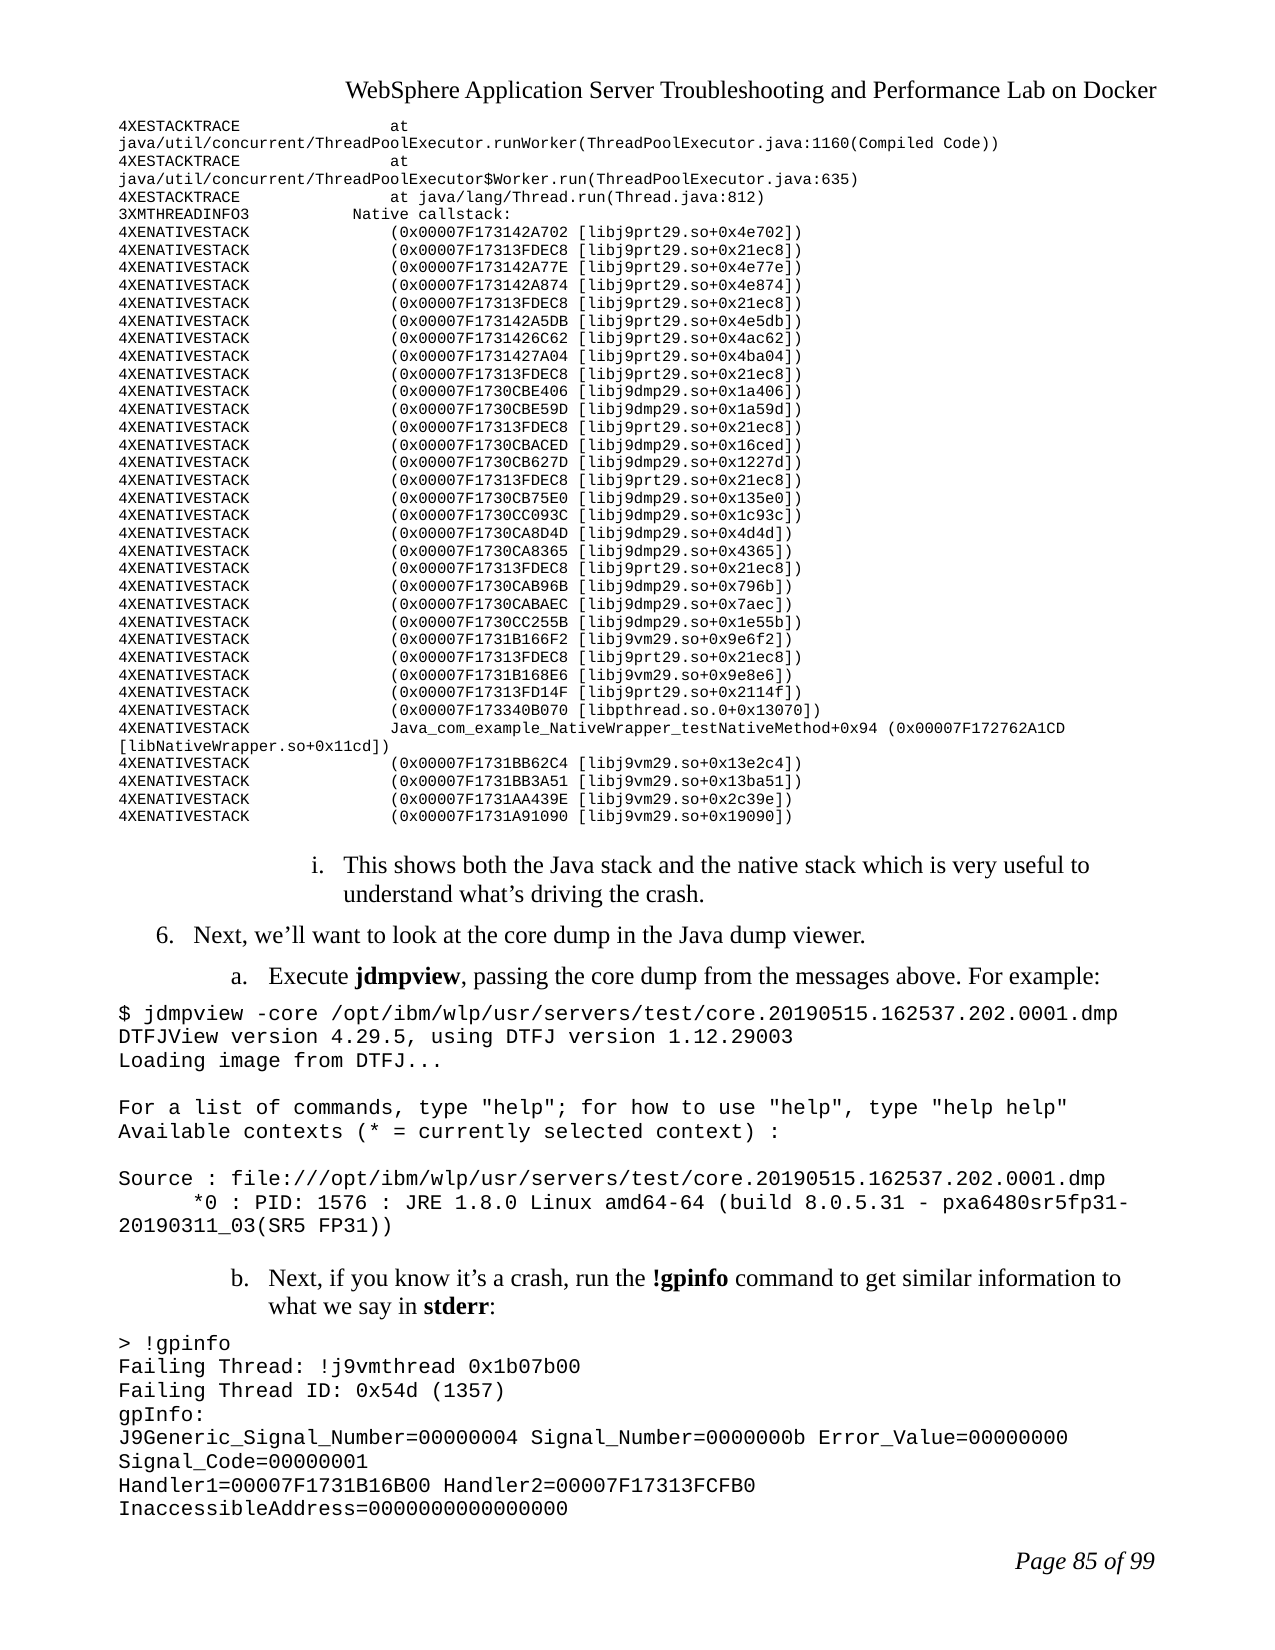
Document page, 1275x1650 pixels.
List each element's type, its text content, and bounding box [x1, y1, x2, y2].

text 4XENATIVESTACK (0x00007F17313FDEC8 [libj9prt29.so+0x21ec8]) [118, 649, 1157, 667]
text 4XENATIVESTACK (0x00007F1730CBE59D [libj9dmp29.so+0x1a59d]) [118, 401, 1157, 419]
text 4XENATIVESTACK Java_com_example_NativeWrapper_testNativeMethod+0x94 (0x00007F172762A1CD [libNativeWrapper.so+0x11cd]) [118, 720, 1157, 756]
text 4XENATIVESTACK (0x00007F1730CBACED [libj9dmp29.so+0x16ced]) [118, 437, 1157, 454]
text 4XENATIVESTACK (0x00007F17313FDEC8 [libj9prt29.so+0x21ec8]) [118, 419, 1157, 437]
text Failing Thread ID: 0x54d (1357) [118, 1380, 1157, 1404]
text 4XENATIVESTACK (0x00007F1731B166F2 [libj9vm29.so+0x9e6f2]) [118, 632, 1157, 649]
text DTFJView version 4.29.5, using DTFJ version 1.12.29003 [118, 1026, 1157, 1050]
text 4XENATIVESTACK (0x00007F1730CA8365 [libj9dmp29.so+0x4365]) [118, 543, 1157, 561]
text Handler1=00007F1731B16B00 Handler2=00007F17313FCFB0 InaccessibleAddress=0000000000000000 [118, 1474, 1157, 1522]
text 4XENATIVESTACK (0x00007F1730CAB96B [libj9dmp29.so+0x796b]) [118, 578, 1157, 596]
text 4XENATIVESTACK (0x00007F173142A77E [libj9prt29.so+0x4e77e]) [118, 260, 1157, 277]
text 4XENATIVESTACK (0x00007F1731427A04 [libj9prt29.so+0x4ba04]) [118, 348, 1157, 366]
text 4XENATIVESTACK (0x00007F1730CBE406 [libj9dmp29.so+0x1a406]) [118, 384, 1157, 401]
text For a list of commands, type "help"; for how to use "help", type "help help" [118, 1097, 1157, 1121]
text 4XENATIVESTACK (0x00007F17313FDEC8 [libj9prt29.so+0x21ec8]) [118, 561, 1157, 578]
text 4XENATIVESTACK (0x00007F1730CB627D [libj9dmp29.so+0x1227d]) [118, 454, 1157, 472]
text 4XENATIVESTACK (0x00007F1731426C62 [libj9prt29.so+0x4ac62]) [118, 331, 1157, 348]
text Available contexts (* = currently selected context) : [118, 1121, 1157, 1144]
text 4XENATIVESTACK (0x00007F1730CC255B [libj9dmp29.so+0x1e55b]) [118, 614, 1157, 632]
text gpInfo: [118, 1404, 1157, 1427]
text Loading image from DTFJ... [118, 1050, 1157, 1073]
text 4XENATIVESTACK (0x00007F1731BB3A51 [libj9vm29.so+0x13ba51]) [118, 773, 1157, 791]
text 4XENATIVESTACK (0x00007F1731AA439E [libj9vm29.so+0x2c39e]) [118, 791, 1157, 809]
list Execute jdmpview, passing the core dump from the messages above. For example: [231, 961, 1157, 990]
text J9Generic_Signal_Number=00000004 Signal_Number=0000000b Error_Value=00000000 Signal_Code=00000001 [118, 1427, 1157, 1474]
text 4XENATIVESTACK (0x00007F173340B070 [libpthread.so.0+0x13070]) [118, 702, 1157, 720]
text 4XENATIVESTACK (0x00007F17313FDEC8 [libj9prt29.so+0x21ec8]) [118, 366, 1157, 384]
text 4XESTACKTRACE at java/util/concurrent/ThreadPoolExecutor.runWorker(ThreadPoolExecutor.java:1160(Compiled Code)) [118, 118, 1157, 153]
text 4XENATIVESTACK (0x00007F1730CB75E0 [libj9dmp29.so+0x135e0]) [118, 490, 1157, 508]
list Next, we’ll want to look at the core dump in the Java dump viewer. [156, 920, 1157, 949]
text 4XENATIVESTACK (0x00007F173142A5DB [libj9prt29.so+0x4e5db]) [118, 313, 1157, 331]
text 4XENATIVESTACK (0x00007F1730CC093C [libj9dmp29.so+0x1c93c]) [118, 508, 1157, 525]
text 4XENATIVESTACK (0x00007F17313FDEC8 [libj9prt29.so+0x21ec8]) [118, 295, 1157, 313]
text 4XENATIVESTACK (0x00007F1731A91090 [libj9vm29.so+0x19090]) [118, 809, 1157, 850]
text $ jdmpview -core /opt/ibm/wlp/usr/servers/test/core.20190515.162537.202.0001.dmp [118, 1003, 1157, 1026]
list Next, if you know it’s a crash, run the !gpinfo command to get similar information to what we say in stderr: [231, 1263, 1157, 1320]
text Failing Thread: !j9vmthread 0x1b07b00 [118, 1356, 1157, 1380]
list This shows both the Java stack and the native stack which is very useful to understand what’s driving the crash. [324, 850, 1157, 908]
text 4XENATIVESTACK (0x00007F17313FDEC8 [libj9prt29.so+0x21ec8]) [118, 472, 1157, 490]
text 4XESTACKTRACE at java/lang/Thread.run(Thread.java:812) [118, 189, 1157, 207]
text 4XESTACKTRACE at java/util/concurrent/ThreadPoolExecutor$Worker.run(ThreadPoolExecutor.java:635) [118, 153, 1157, 189]
text 4XENATIVESTACK (0x00007F1730CA8D4D [libj9dmp29.so+0x4d4d]) [118, 525, 1157, 543]
text 4XENATIVESTACK (0x00007F173142A874 [libj9prt29.so+0x4e874]) [118, 277, 1157, 295]
text 4XENATIVESTACK (0x00007F1731BB62C4 [libj9vm29.so+0x13e2c4]) [118, 756, 1157, 773]
text 3XMTHREADINFO3 Native callstack: [118, 207, 1157, 224]
text > !gpinfo [118, 1333, 1157, 1356]
text 4XENATIVESTACK (0x00007F173142A702 [libj9prt29.so+0x4e702]) [118, 224, 1157, 242]
text 4XENATIVESTACK (0x00007F17313FDEC8 [libj9prt29.so+0x21ec8]) [118, 242, 1157, 260]
text 4XENATIVESTACK (0x00007F1730CABAEC [libj9dmp29.so+0x7aec]) [118, 596, 1157, 614]
text 4XENATIVESTACK (0x00007F1731B168E6 [libj9vm29.so+0x9e8e6]) [118, 667, 1157, 685]
text *0 : PID: 1576 : JRE 1.8.0 Linux amd64-64 (build 8.0.5.31 - pxa6480sr5fp31-20190311_03(SR5 FP31)) [118, 1192, 1157, 1263]
text 4XENATIVESTACK (0x00007F17313FD14F [libj9prt29.so+0x2114f]) [118, 685, 1157, 702]
text Source : file:///opt/ibm/wlp/usr/servers/test/core.20190515.162537.202.0001.dmp [118, 1168, 1157, 1192]
